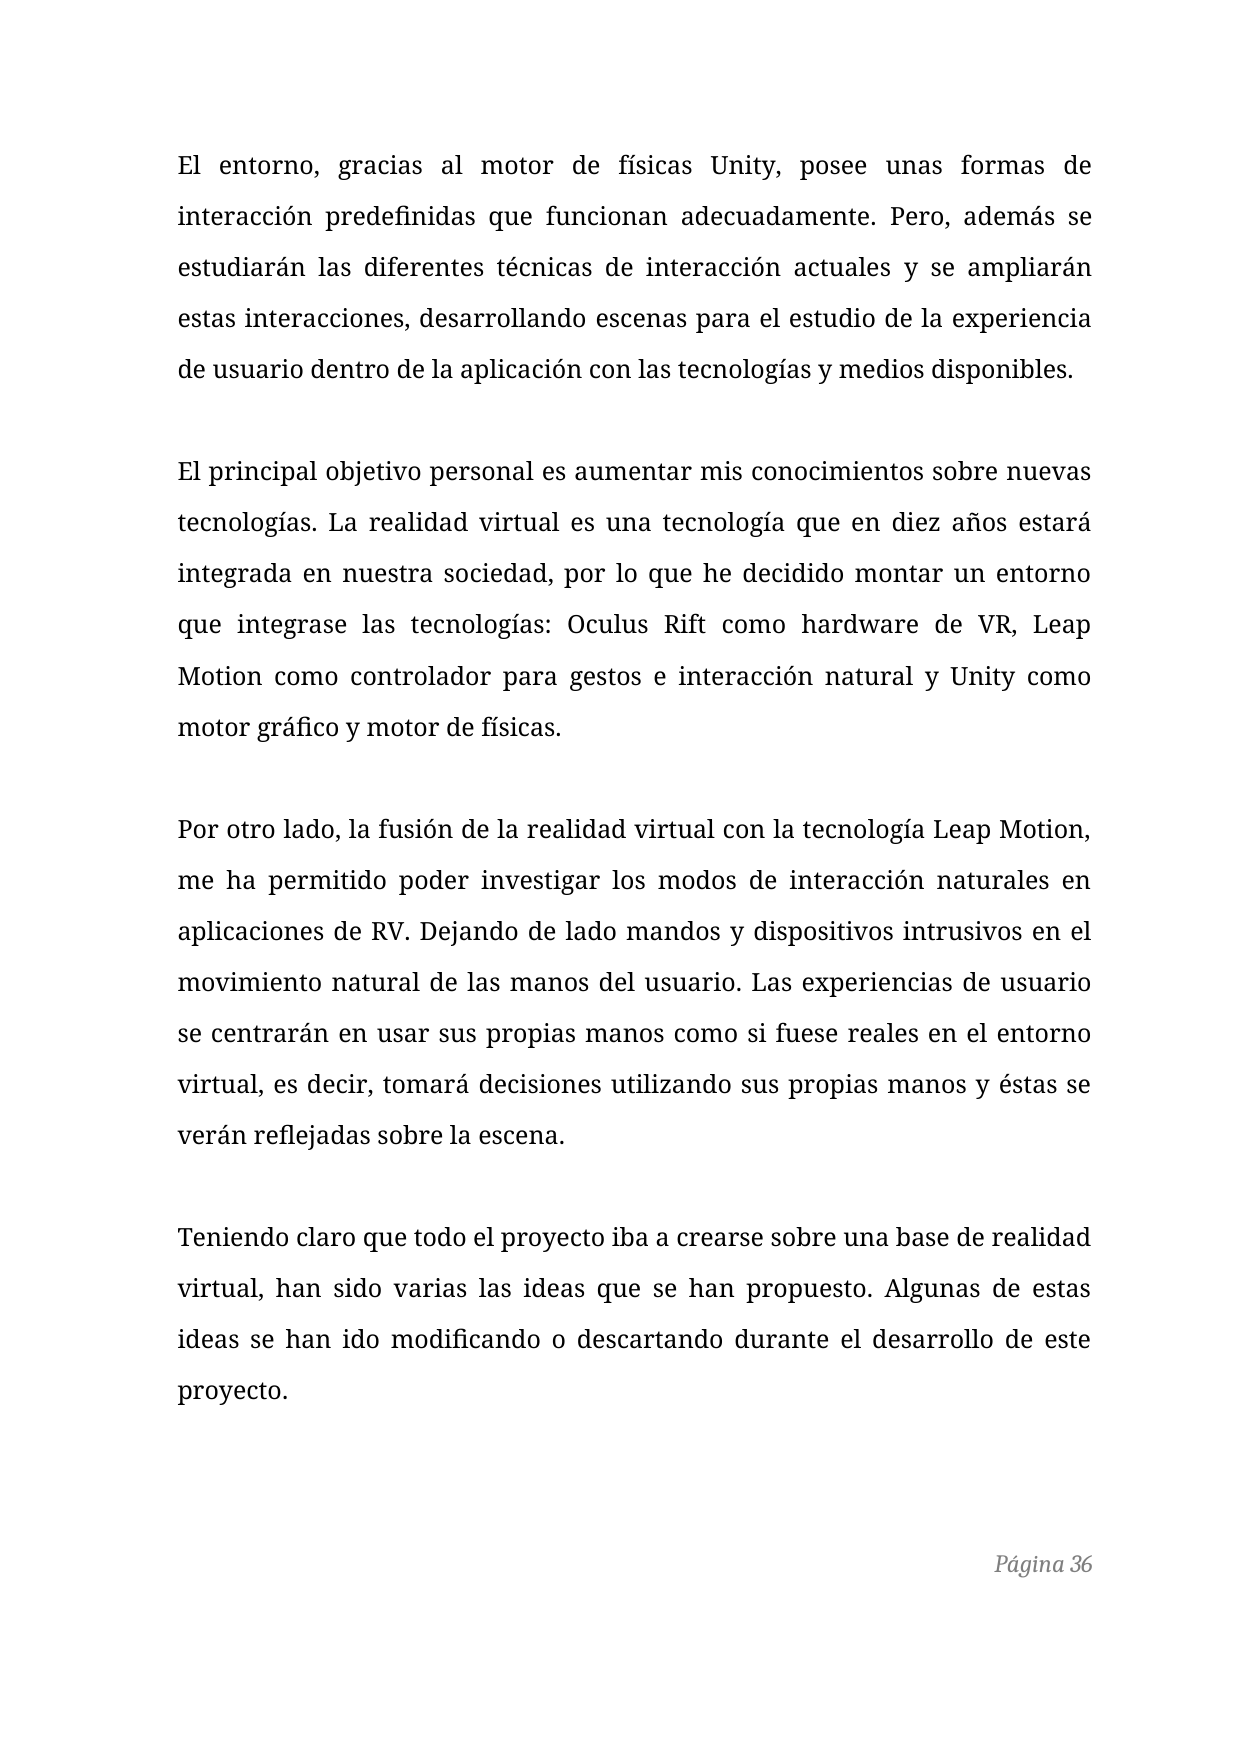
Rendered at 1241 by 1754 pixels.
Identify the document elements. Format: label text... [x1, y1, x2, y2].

text El entorno, gracias al motor de físicas Unity, posee unas formas de interacción predefinidas que funcionan adecuadamente. Pero, además se estudiarán las diferentes técnicas de interacción actuales y se ampliarán estas interacciones, desarrollando escenas para el estudio de la experiencia de usuario dentro de la aplicación con las tecnologías y medios disponibles. [177, 148, 1092, 386]
text Por otro lado, la fusión de la realidad virtual con la tecnología Leap Motion, me ha permitido poder investigar los modos de interacción naturales en aplicaciones de RV. Dejando de lado mandos y dispositivos intrusivos en el movimiento natural de las manos del usuario. Las experiencias de usuario se centrarán en usar sus propias manos como si fuese reales en el entorno virtual, es decir, tomará decisiones utilizando sus propias manos y éstas se verán reflejadas sobre la escena. [177, 811, 1092, 1152]
text El principal objetivo personal es aumentar mis conocimientos sobre nuevas tecnologías. La realidad virtual es una tecnología que en diez años estará integrada en nuestra sociedad, por lo que he decidido montar un entorno que integrase las tecnologías: Oculus Rift como hardware de VR, Leap Motion como controlador para gestos e interacción natural y Unity como motor gráfico y motor de físicas. [177, 454, 1092, 743]
text Teniendo claro que todo el proyecto iba a crearse sobre una base de realidad virtual, han sido varias las ideas que se han propuesto. Algunas de estas ideas se han ido modificando o descartando durante el desarrollo de este proyecto. [177, 1219, 1092, 1407]
